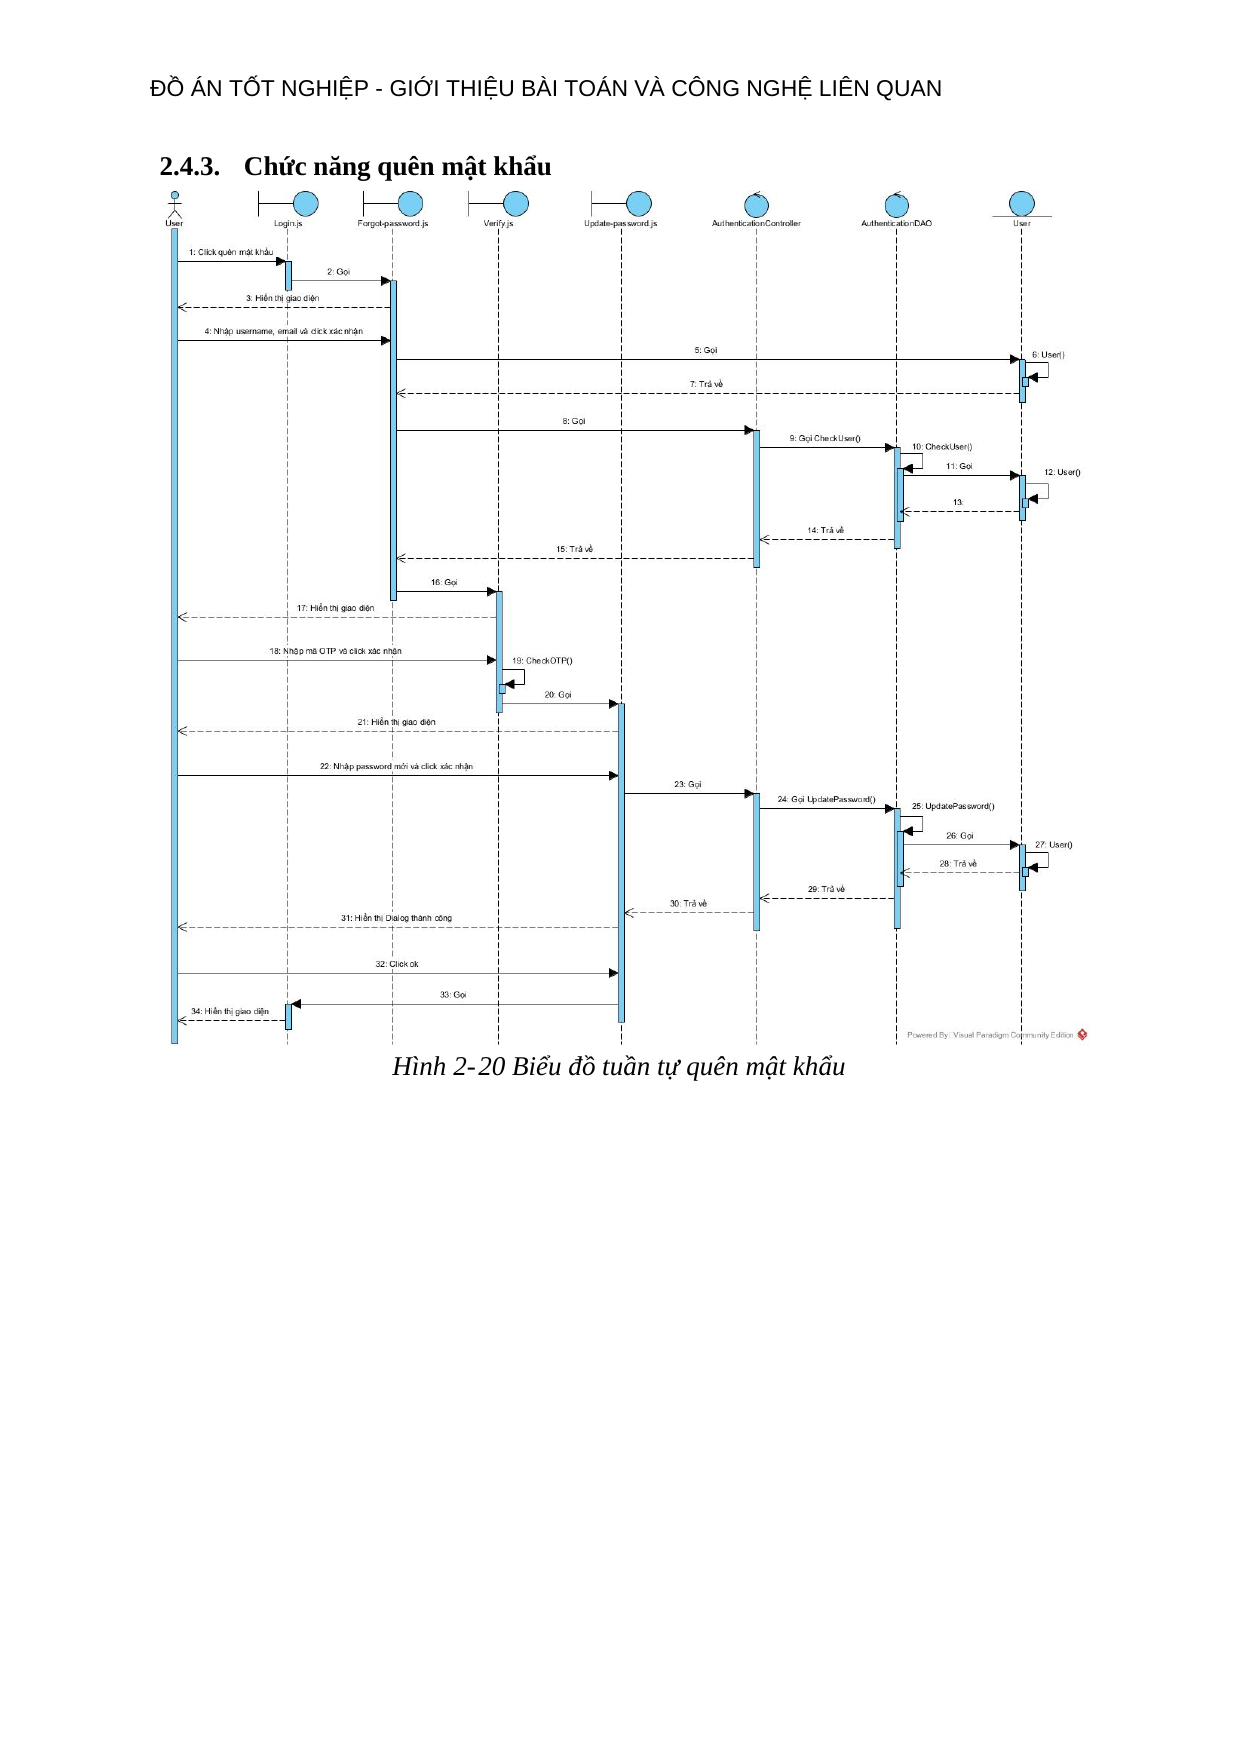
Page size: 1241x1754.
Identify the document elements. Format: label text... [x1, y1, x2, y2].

subtitle Chức năng quên mật khẩu [159, 150, 1090, 181]
text Hình 2-20 Biểu đồ tuần tự quên mật khẩu [150, 1050, 1090, 1081]
picture [150, 190, 1091, 1047]
